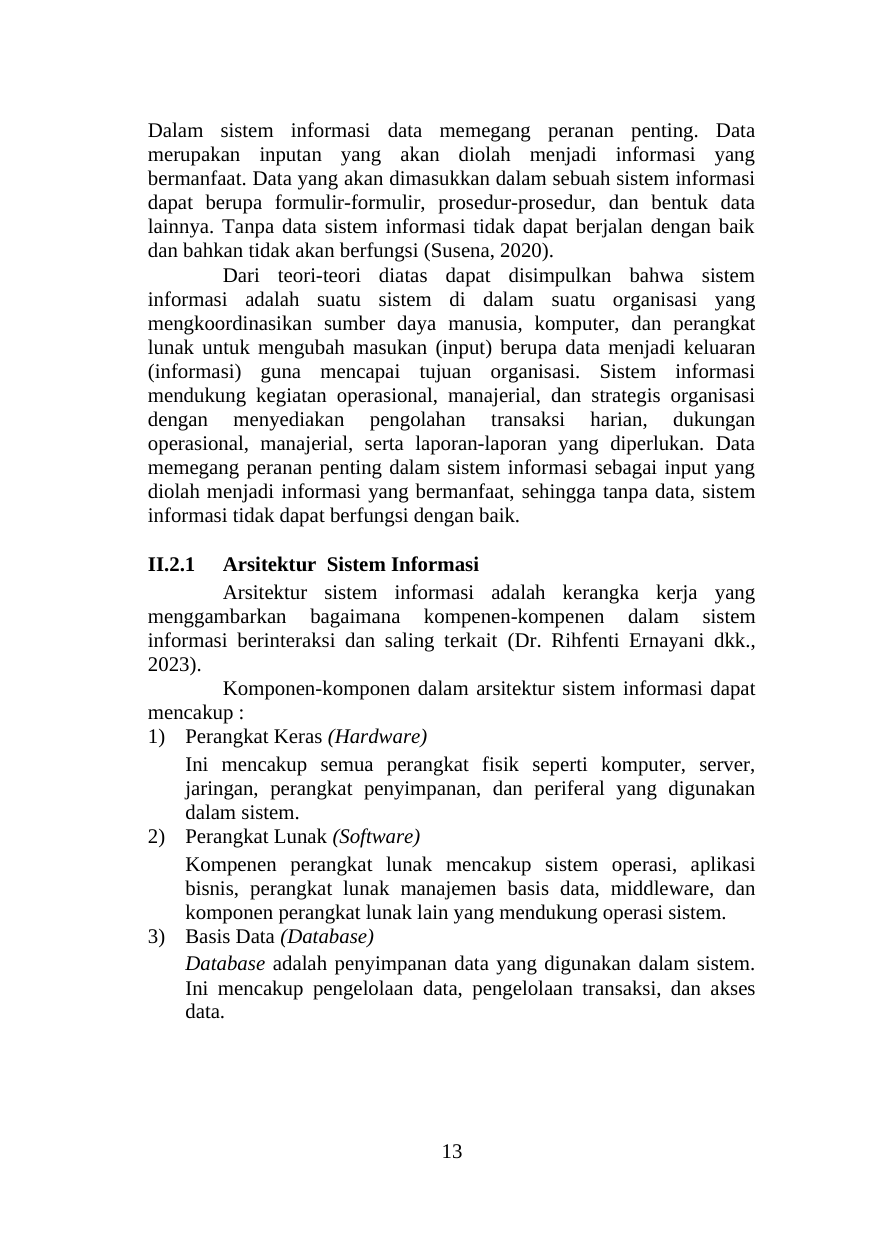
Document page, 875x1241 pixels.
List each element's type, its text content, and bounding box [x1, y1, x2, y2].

text Arsitektur sistem informasi adalah kerangka kerja yang menggambarkan bagaimana kompenen-kompenen dalam sistem informasi berinteraksi dan saling terkait . [148, 580, 756, 676]
text Komponen-komponen dalam arsitektur sistem informasi dapat mencakup : [148, 676, 756, 724]
list Ini mencakup semua perangkat fisik seperti komputer, server, jaringan, perangkat penyimpanan, dan periferal yang digunakan dalam sistem. [185, 752, 756, 824]
subtitle Perangkat Keras (Hardware) [148, 724, 756, 748]
subtitle Arsitektur Sistem Informasi [148, 552, 756, 576]
text Dari teori-teori diatas dapat disimpulkan bahwa sistem informasi adalah suatu sistem di dalam suatu organisasi yang mengkoordinasikan sumber daya manusia, komputer, dan perangkat lunak untuk mengubah masukan (input) berupa data menjadi keluaran (informasi) guna mencapai tujuan organisasi. Sistem informasi mendukung kegiatan operasional, manajerial, dan strategis organisasi dengan menyediakan pengolahan transaksi harian, dukungan operasional, manajerial, serta laporan-laporan yang diperlukan. Data memegang peranan penting dalam sistem informasi sebagai input yang diolah menjadi informasi yang bermanfaat, sehingga tanpa data, sistem informasi tidak dapat berfungsi dengan baik. [148, 262, 756, 527]
subtitle Perangkat Lunak (Software) [148, 824, 756, 848]
list Database adalah penyimpanan data yang digunakan dalam sistem. Ini mencakup pengelolaan data, pengelolaan transaksi, dan akses data. [185, 951, 756, 1023]
list Kompenen perangkat lunak mencakup sistem operasi, aplikasi bisnis, perangkat lunak manajemen basis data, middleware, dan komponen perangkat lunak lain yang mendukung operasi sistem. [185, 852, 756, 924]
subtitle Basis Data (Database) [148, 924, 756, 948]
